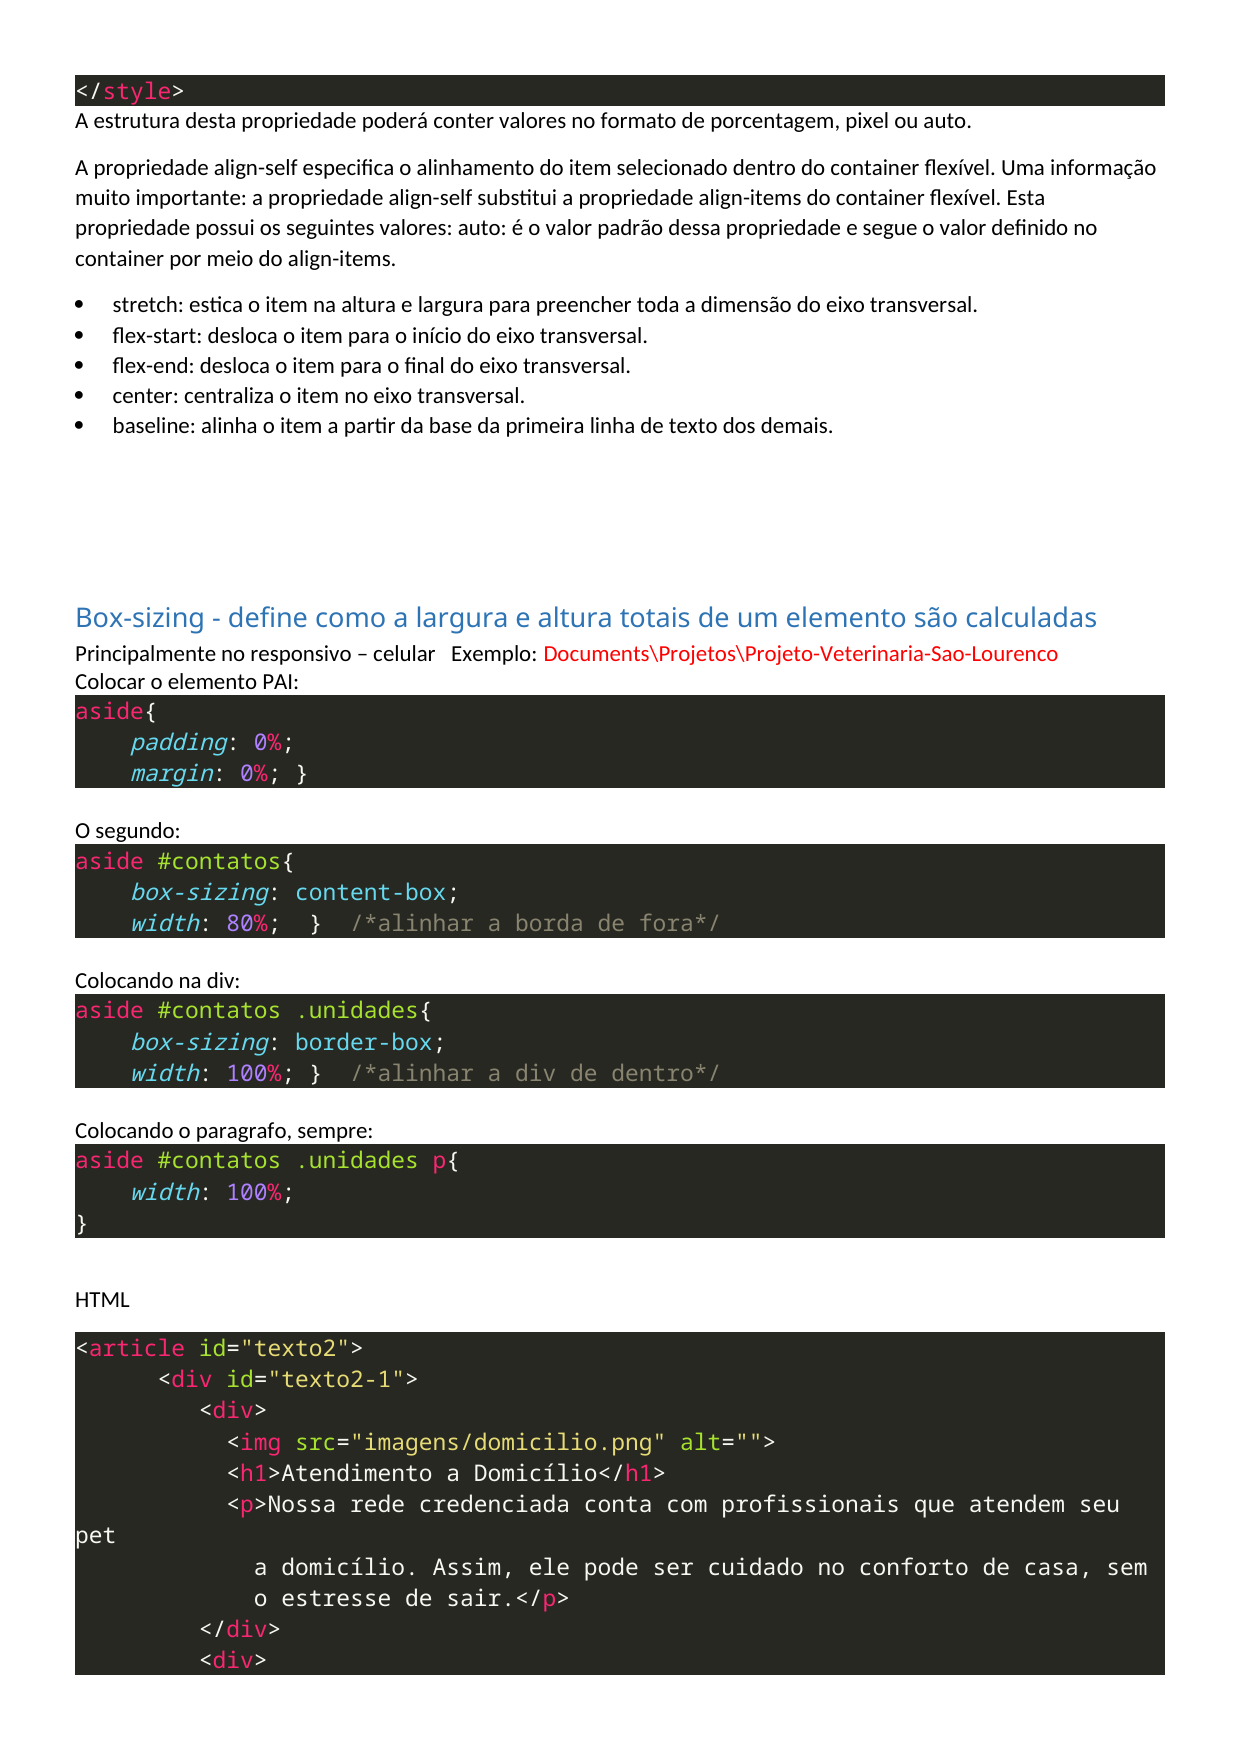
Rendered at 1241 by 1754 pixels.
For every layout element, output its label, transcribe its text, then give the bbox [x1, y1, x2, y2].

text width: 100%; } /*alinhar a div de dentro*/ [75, 1057, 1165, 1088]
text O segundo: [75, 817, 1165, 844]
text o estresse de sair.</p> [75, 1582, 1165, 1613]
text A estrutura desta propriedade poderá conter valores no formato de porcentagem, pixel ou auto. [75, 106, 1165, 134]
text width: 100%; [75, 1175, 1165, 1207]
text <h1>Atendimento a Domicílio</h1> [75, 1457, 1165, 1488]
text Colocando na div: [75, 966, 1165, 994]
text <img src="imagens/domicilio.png" alt=""> [75, 1425, 1165, 1457]
text A propriedade align-self especifica o alinhamento do item selecionado dentro do container flexível. Uma informação muito importante: a propriedade align-self substitui a propriedade align-items do container flexível. Esta propriedade possui os seguintes valores: auto: é o valor padrão dessa propriedade e segue o valor definido no container por meio do align-items. [75, 153, 1165, 272]
text <div> [75, 1394, 1165, 1425]
text aside #contatos{ [75, 844, 1165, 876]
list center: centraliza o item no eixo transversal. [75, 381, 1165, 409]
list flex-end: desloca o item para o final do eixo transversal. [75, 351, 1165, 379]
list stretch: estica o item na altura e largura para preencher toda a dimensão do eixo transversal. [75, 291, 1165, 319]
text padding: 0%; [75, 726, 1165, 757]
text } [75, 1207, 1165, 1238]
text box-sizing: content-box; [75, 876, 1165, 907]
text </div> [75, 1613, 1165, 1644]
text Colocando o paragrafo, sempre: [75, 1116, 1165, 1144]
list baseline: alinha o item a partir da base da primeira linha de texto dos demais. [75, 411, 1165, 439]
text <p>Nossa rede credenciada conta com profissionais que atendem seu pet [75, 1488, 1165, 1550]
text margin: 0%; } [75, 757, 1165, 788]
text a domicílio. Assim, ele pode ser cuidado no conforto de casa, sem [75, 1550, 1165, 1582]
text aside{ [75, 695, 1165, 726]
text width: 80%; } /*alinhar a borda de fora*/ [75, 907, 1165, 938]
text <div> [75, 1644, 1165, 1675]
list flex-start: desloca o item para o início do eixo transversal. [75, 321, 1165, 349]
text Principalmente no responsivo – celular Exemplo: Documents\Projetos\Projeto-Veterinaria-Sao-Lourenco Colocar o elemento PAI: [75, 639, 1165, 695]
text aside #contatos .unidades{ [75, 994, 1165, 1026]
text HTML [75, 1285, 1165, 1313]
text <article id="texto2"> [75, 1332, 1165, 1363]
subtitle Box-sizing - define como a largura e altura totais de um elemento são calculadas [75, 599, 1165, 636]
text <div id="texto2-1"> [75, 1363, 1165, 1394]
text </style> [75, 75, 1165, 106]
text box-sizing: border-box; [75, 1026, 1165, 1057]
text aside #contatos .unidades p{ [75, 1144, 1165, 1175]
